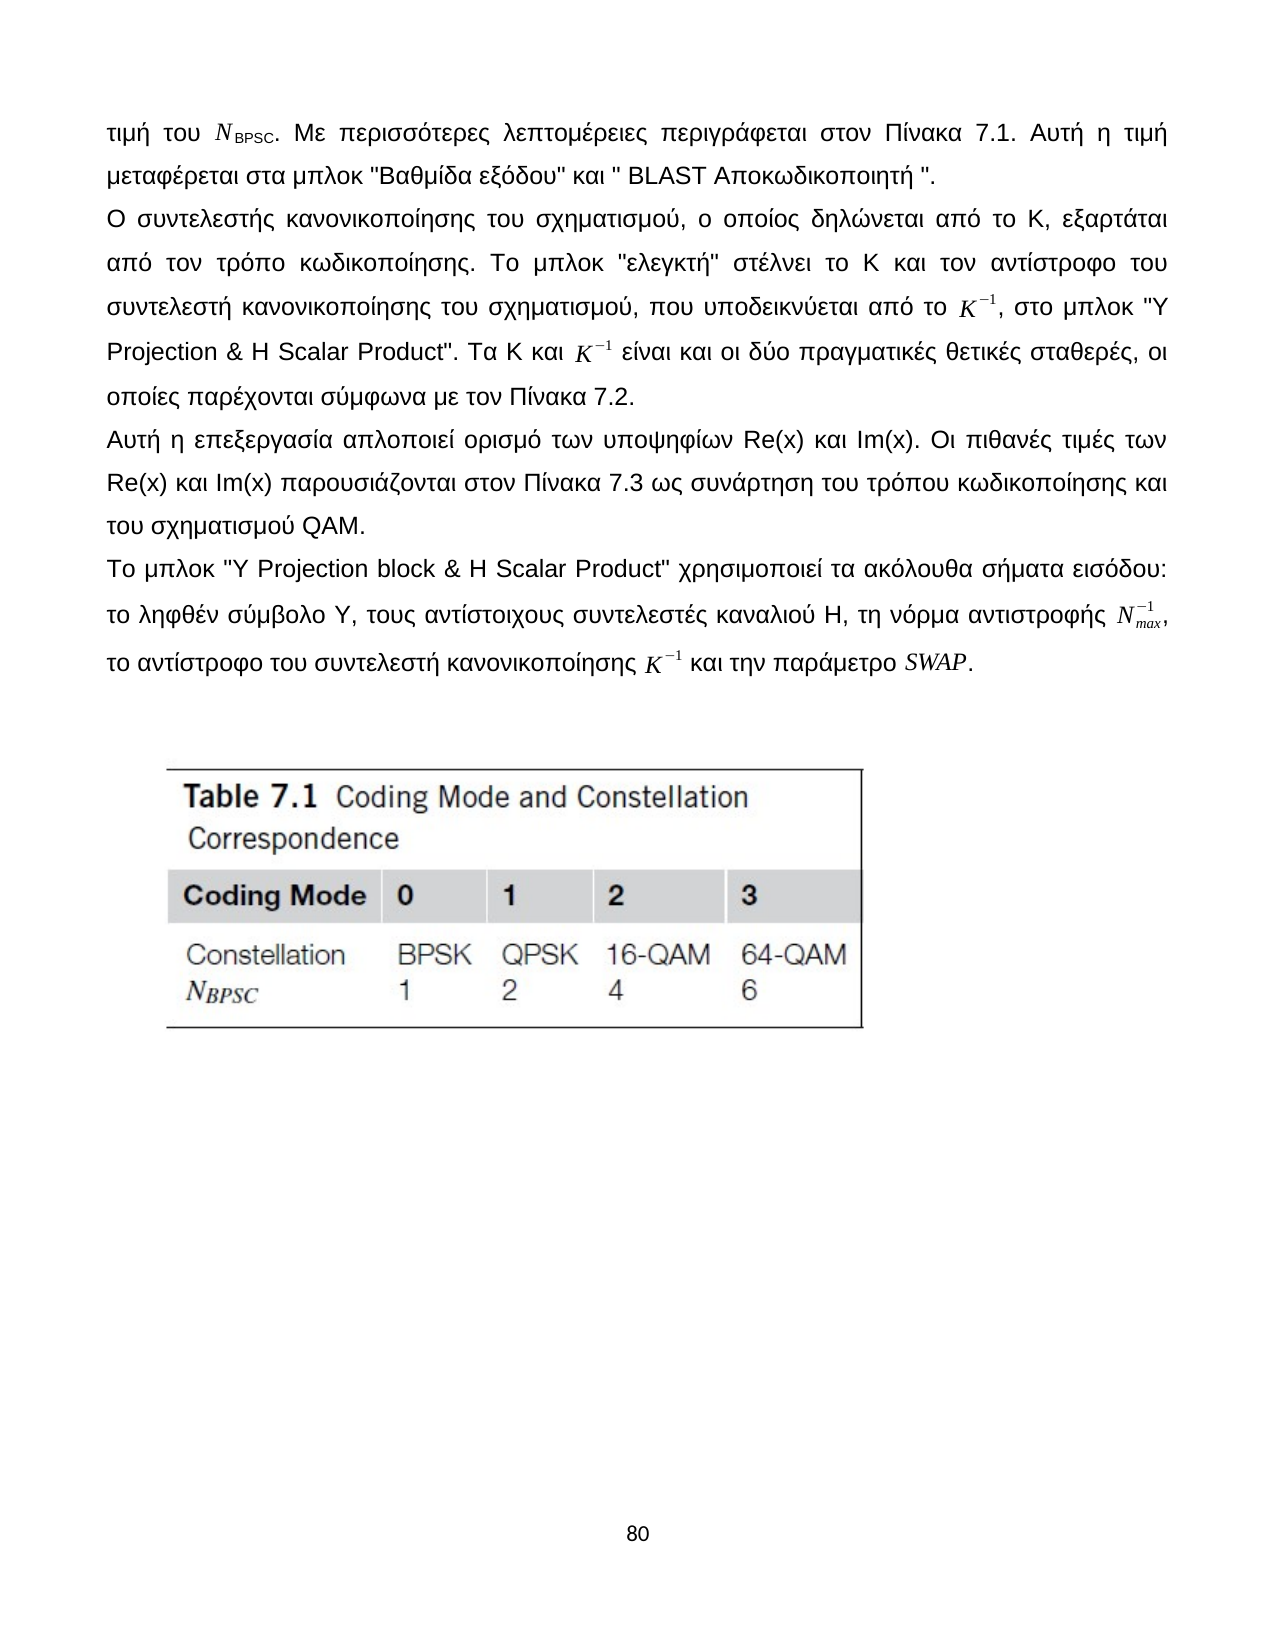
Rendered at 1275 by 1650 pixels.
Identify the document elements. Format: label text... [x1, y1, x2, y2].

text Αυτή η επεξεργασία απλοποιεί ορισμό των υποψηφίων Re(x) και Im(x). Οι πιθανές τιμές των Re(x) και Im(x) παρουσιάζονται στον Πίνακα 7.3 ως συνάρτηση του τρόπου κωδικοποίησης και του σχηματισμού QAM. [106, 425, 1169, 540]
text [106, 118, 1169, 190]
text Το μπλοκ "Y Projection block & H Scalar Product" χρησιμοποιεί τα ακόλουθα σήματα εισόδου: το ληφθέν σύμβολο Y, τους αντίστοιχους συντελεστές καναλιού H, τη νόρμα αντιστροφής , το αντίστροφο του συντελεστή κανονικοποίησης και την παράμετρο . [106, 554, 1169, 678]
text Ο συντελεστής κανονικοποίησης του σχηματισμού, ο οποίος δηλώνεται από το K, εξαρτάται από τον τρόπο κωδικοποίησης. Το μπλοκ "ελεγκτή" στέλνει το K και τον αντίστροφο του συντελεστή κανονικοποίησης του σχηματισμού, που υποδεικνύεται από το , στο μπλοκ "Y Projection & H Scalar Product". Τα K και είναι και οι δύο πραγματικές θετικές σταθερές, οι οποίες παρέχονται σύμφωνα με τον Πίνακα 7.2. [106, 204, 1169, 410]
picture [106, 735, 932, 1067]
